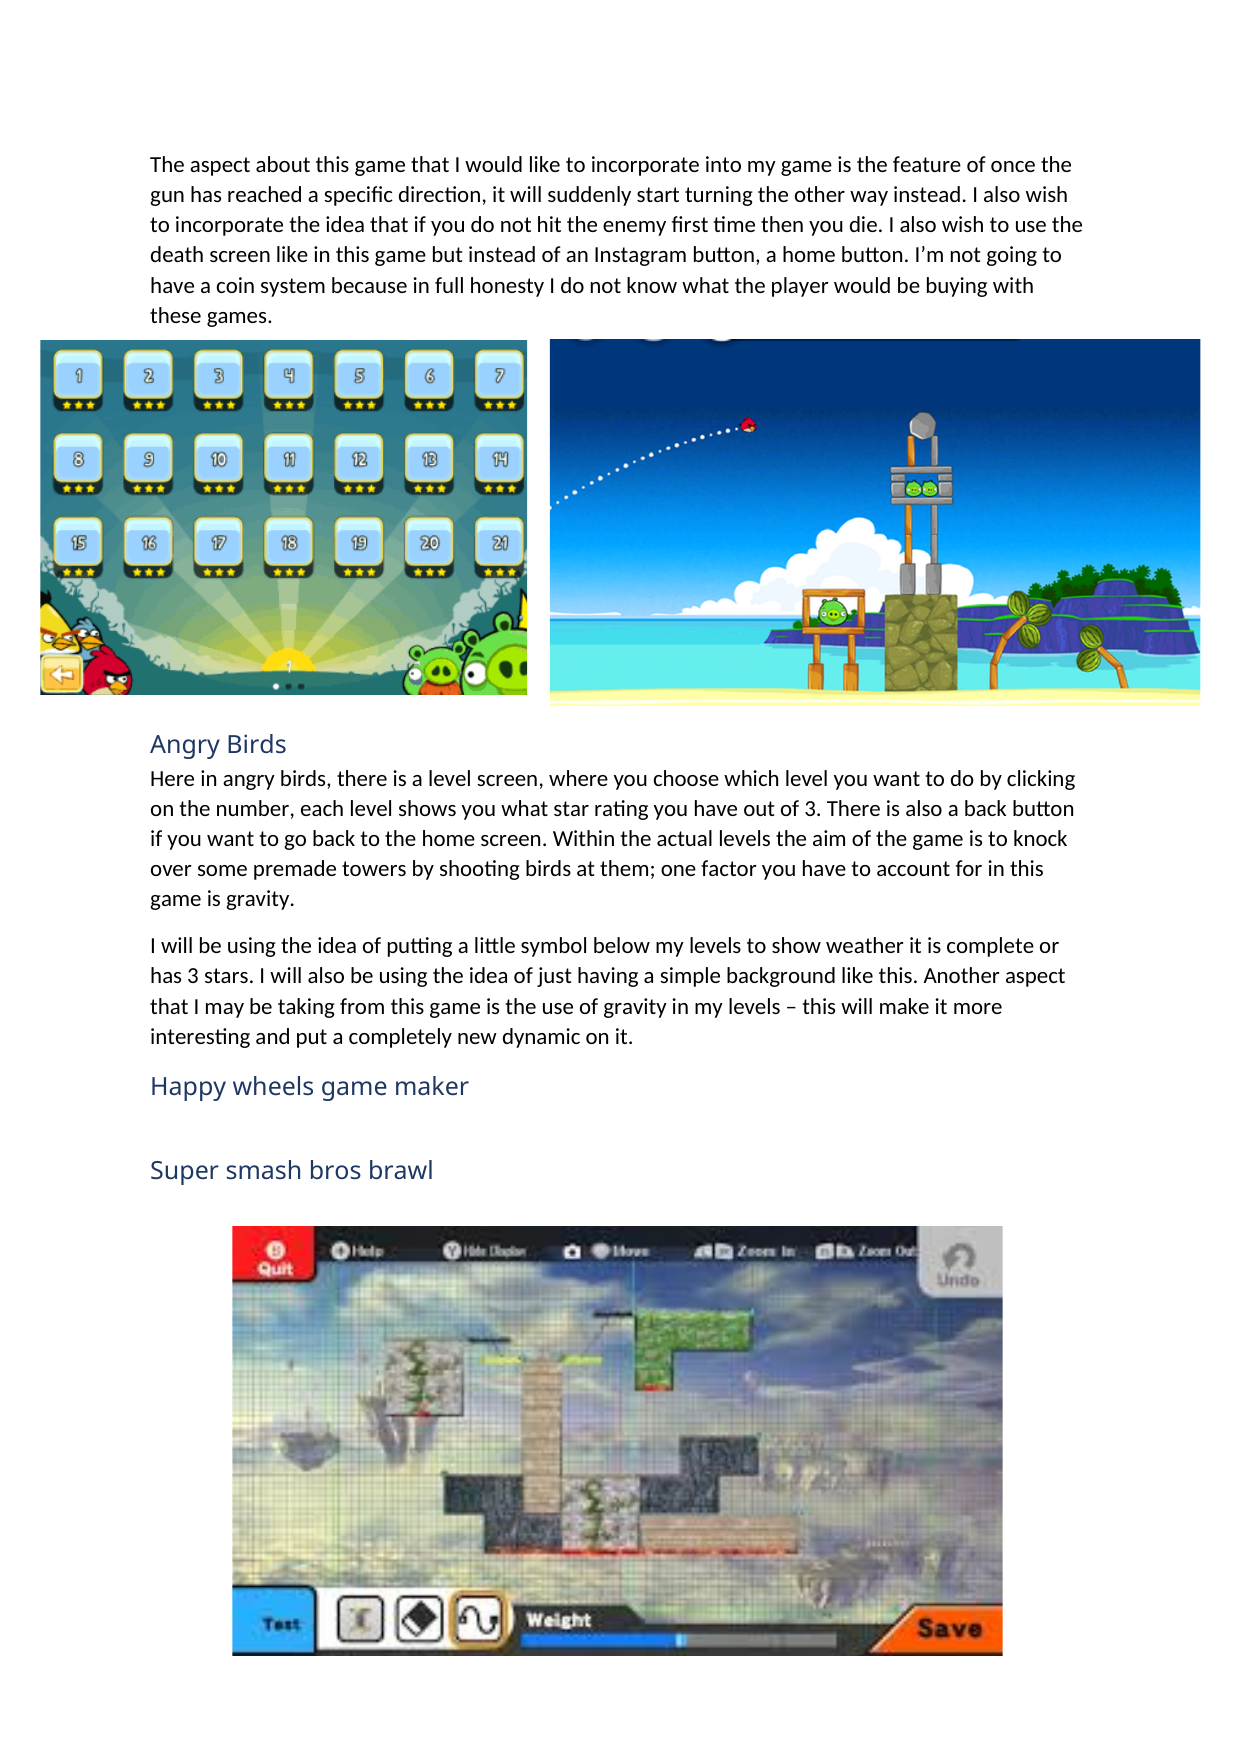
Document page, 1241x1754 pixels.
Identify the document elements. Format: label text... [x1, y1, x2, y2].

text The aspect about this game that I would like to incorporate into my game is the feature of once the gun has reached a specific direction, it will suddenly start turning the other way instead. I also wish to incorporate the idea that if you do not hit the enemy first time then you die. I also wish to use the death screen like in this game but instead of an Instagram button, a home button. I’m not going to have a coin system because in full honesty I do not know what the player would be buying with these games. [150, 150, 1090, 329]
text Here in angry birds, there is a level screen, where you choose which level you want to do by clicking on the number, each level shows you what star rating you have out of 3. There is also a back button if you want to go back to the home screen. Within the actual levels the aim of the game is to knock over some premade towers by shooting birds at them; one factor you have to account for in this game is gravity. [150, 764, 1090, 912]
picture [39, 340, 527, 694]
subtitle Super smash bros brawl [150, 1152, 1090, 1187]
picture [232, 1226, 1003, 1656]
text I will be using the idea of putting a little symbol below my levels to show weather it is complete or has 3 stars. I will also be using the idea of just having a simple background like this. Another aspect that I may be taking from this game is the use of gravity in my levels – this will make it more interesting and put a completely new dynamic on it. [150, 931, 1090, 1050]
subtitle Happy wheels game maker [150, 1069, 1090, 1103]
picture [549, 339, 1201, 706]
